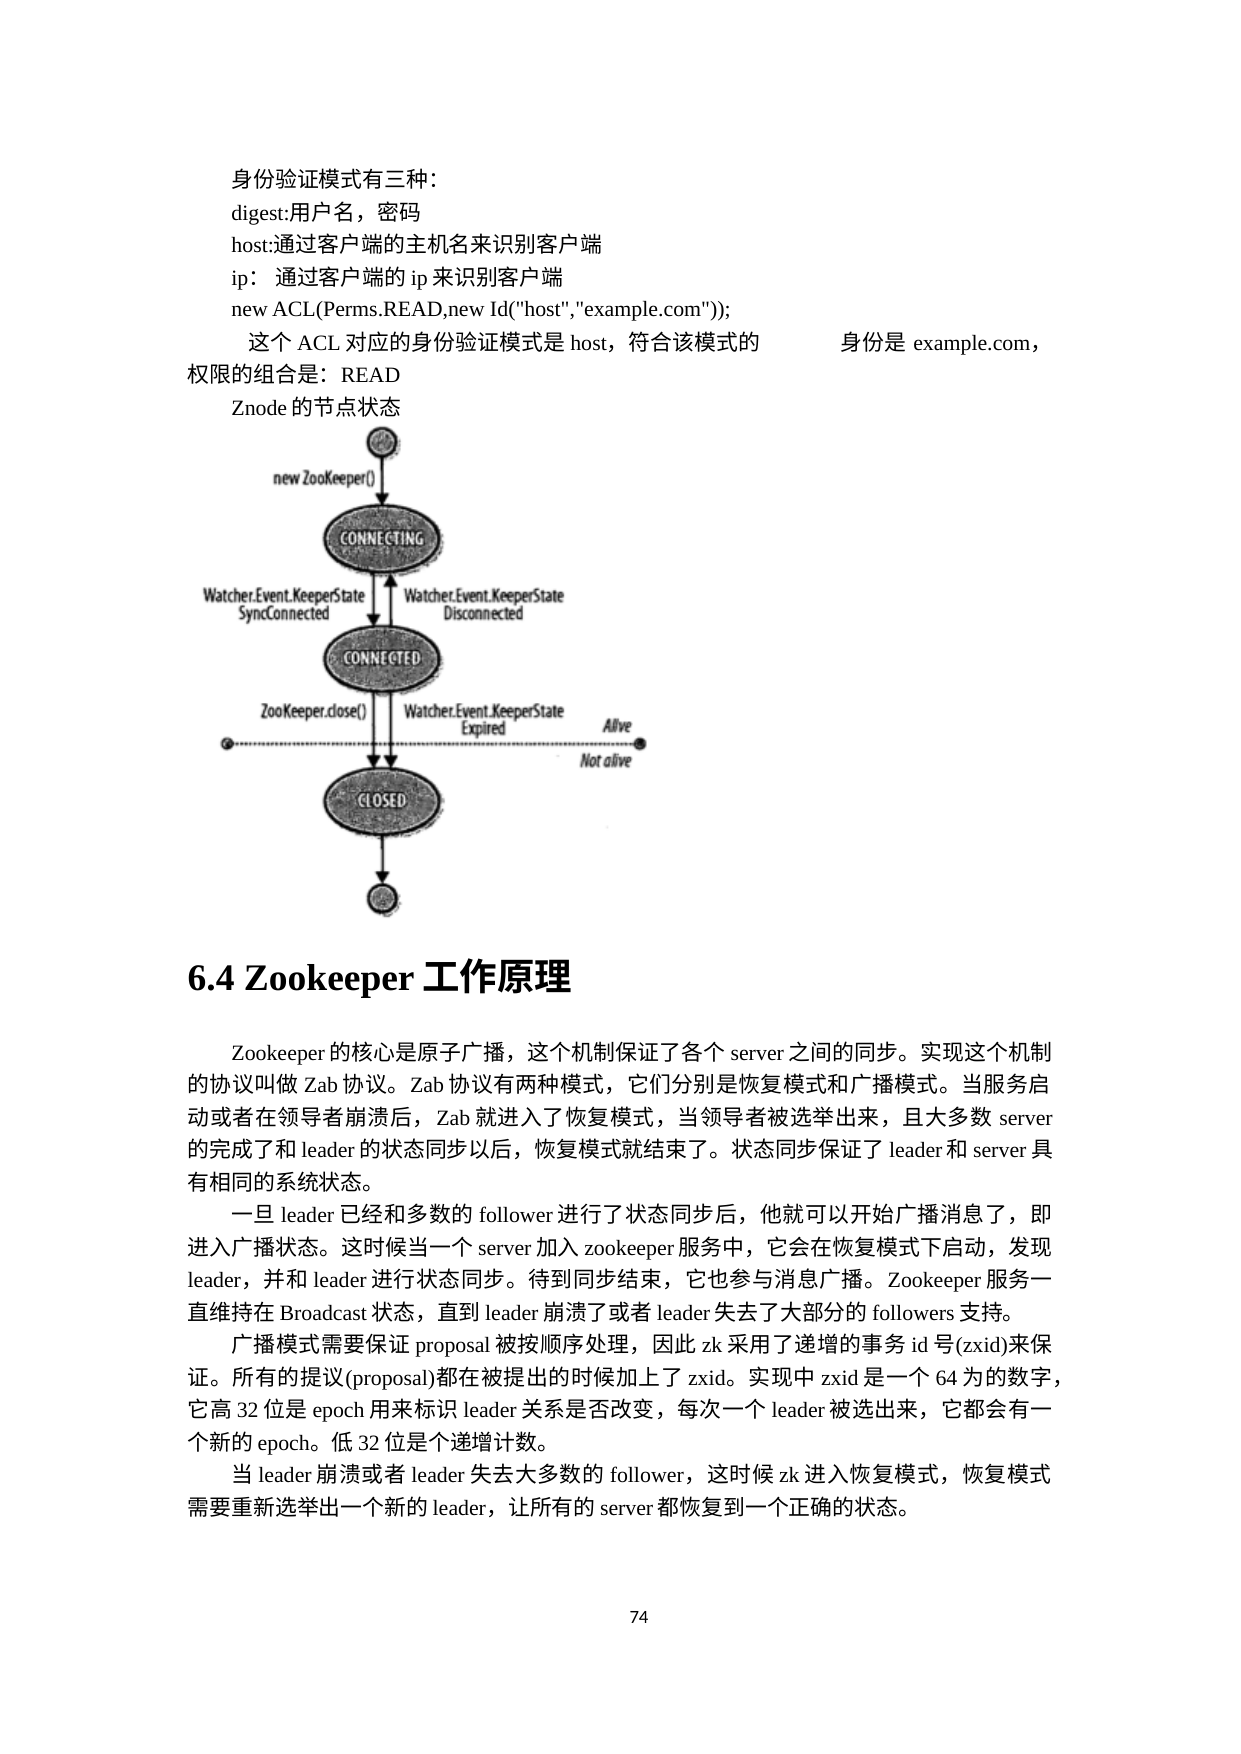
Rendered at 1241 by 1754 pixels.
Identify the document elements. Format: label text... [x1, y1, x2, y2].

text 当leader崩溃或者leader失去大多数的follower，这时候zk进入恢复模式，恢复模式需要重新选举出一个新的leader，让所有的server都恢复到一个正确的状态。 [187, 1457, 1053, 1522]
text Znode的节点状态 [187, 389, 1053, 422]
text 这个ACL对应的身份验证模式是host，符合该模式的 身份是example.com，权限的组合是：READ [187, 324, 1053, 389]
subtitle 6.4 Zookeeper工作原理 [187, 942, 1053, 1007]
text host:通过客户端的主机名来识别客户端 [187, 227, 1053, 259]
text new ACL(Perms.READ,new Id("host","example.com")); [187, 292, 1053, 324]
text Zookeeper的核心是原子广播，这个机制保证了各个server之间的同步。实现这个机制的协议叫做Zab协议。Zab协议有两种模式，它们分别是恢复模式和广播模式。当服务启动或者在领导者崩溃后，Zab就进入了恢复模式，当领导者被选举出来，且大多数server的完成了和leader的状态同步以后，恢复模式就结束了。状态同步保证了leader和server具有相同的系统状态。 [187, 1034, 1053, 1197]
text 一旦leader已经和多数的follower进行了状态同步后，他就可以开始广播消息了，即进入广播状态。这时候当一个server加入zookeeper服务中，它会在恢复模式下启动，发现leader，并和leader进行状态同步。待到同步结束，它也参与消息广播。Zookeeper服务一直维持在Broadcast状态，直到leader崩溃了或者leader失去了大部分的followers支持。 [187, 1197, 1053, 1327]
text 身份验证模式有三种： [187, 162, 1053, 194]
text 广播模式需要保证proposal被按顺序处理，因此zk采用了递增的事务id号(zxid)来保证。所有的提议(proposal)都在被提出的时候加上了zxid。实现中zxid是一个64为的数字，它高32位是epoch用来标识leader关系是否改变，每次一个leader被选出来，它都会有一个新的epoch。低32位是个递增计数。 [187, 1327, 1053, 1457]
picture [187, 422, 662, 928]
text ip： 通过客户端的ip来识别客户端 [187, 259, 1053, 292]
text digest:用户名，密码 [187, 194, 1053, 227]
